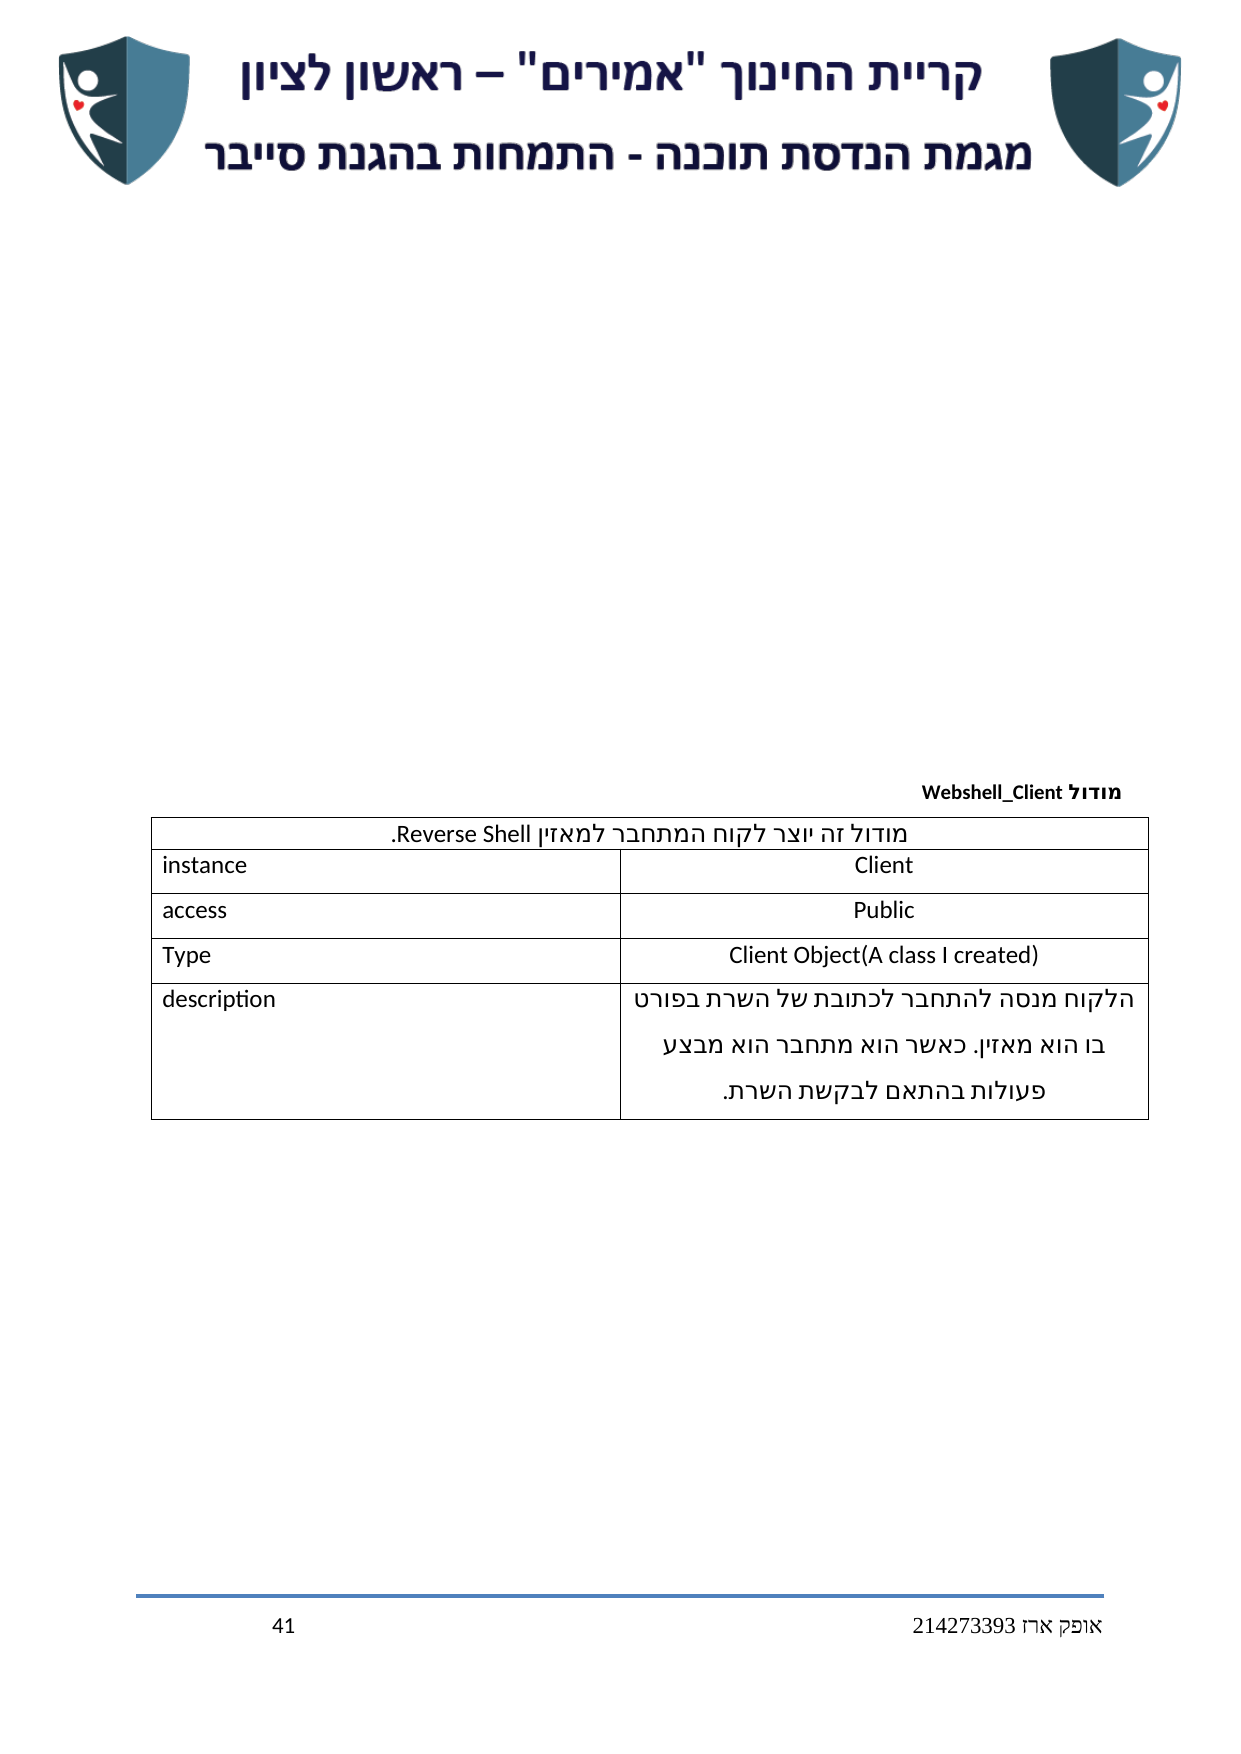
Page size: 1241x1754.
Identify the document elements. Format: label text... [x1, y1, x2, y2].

table_header מודול זה יוצר לקוח המתחבר למאזין Reverse Shell. [152, 818, 1148, 848]
picture [58, 36, 1182, 188]
table_cell Type [152, 939, 620, 983]
text מודול Webshell_Client [162, 779, 1122, 804]
table_cell הלקוח מנסה להתחבר לכתובת של השרת בפורט בו הוא מאזין. כאשר הוא מתחבר הוא מבצע פעולות בהתאם לבקשת השרת. [621, 984, 1148, 1119]
table_cell Client Object(A class I created) [621, 939, 1148, 983]
table_cell instance [152, 850, 620, 893]
table_cell access [152, 894, 620, 938]
table_cell Client [621, 850, 1148, 893]
table_cell Public [621, 894, 1148, 938]
table_cell description [152, 984, 620, 1119]
